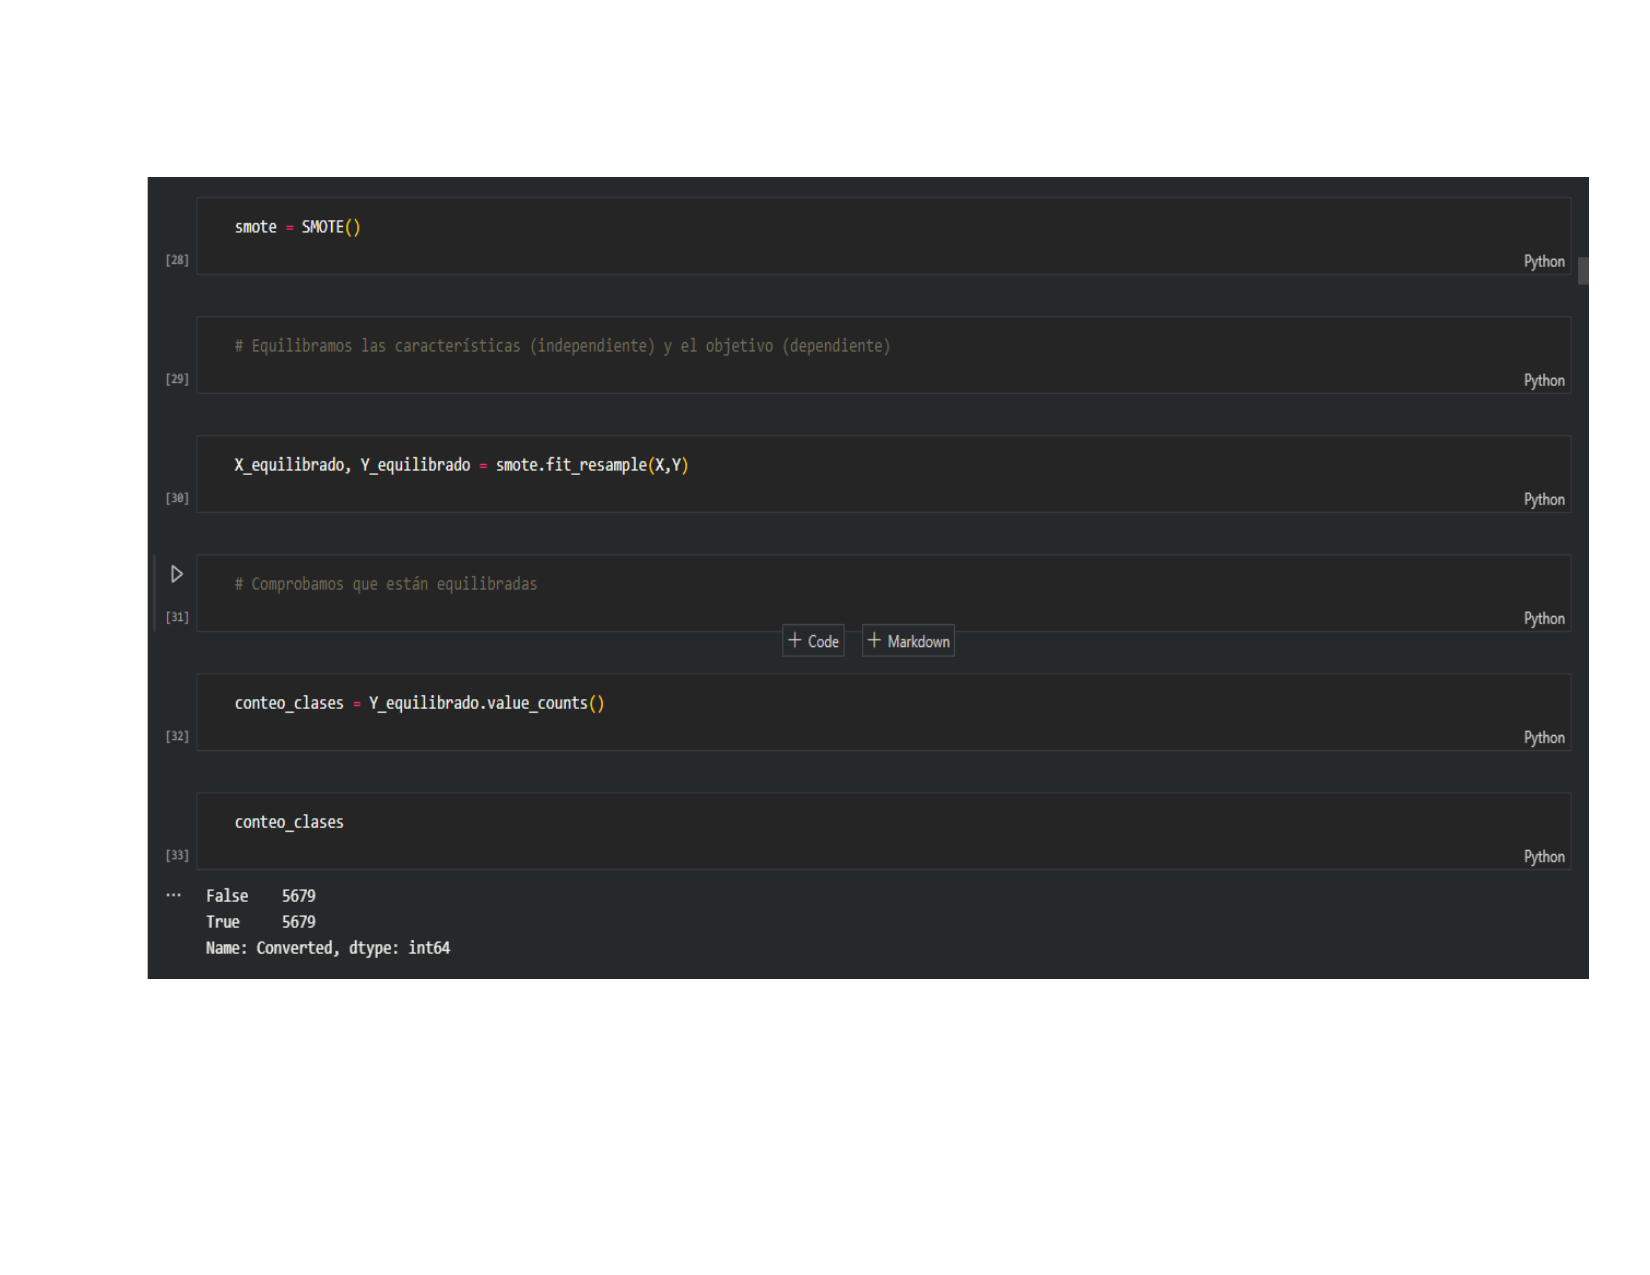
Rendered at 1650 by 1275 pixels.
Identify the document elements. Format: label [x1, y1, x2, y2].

picture [147, 177, 1589, 979]
